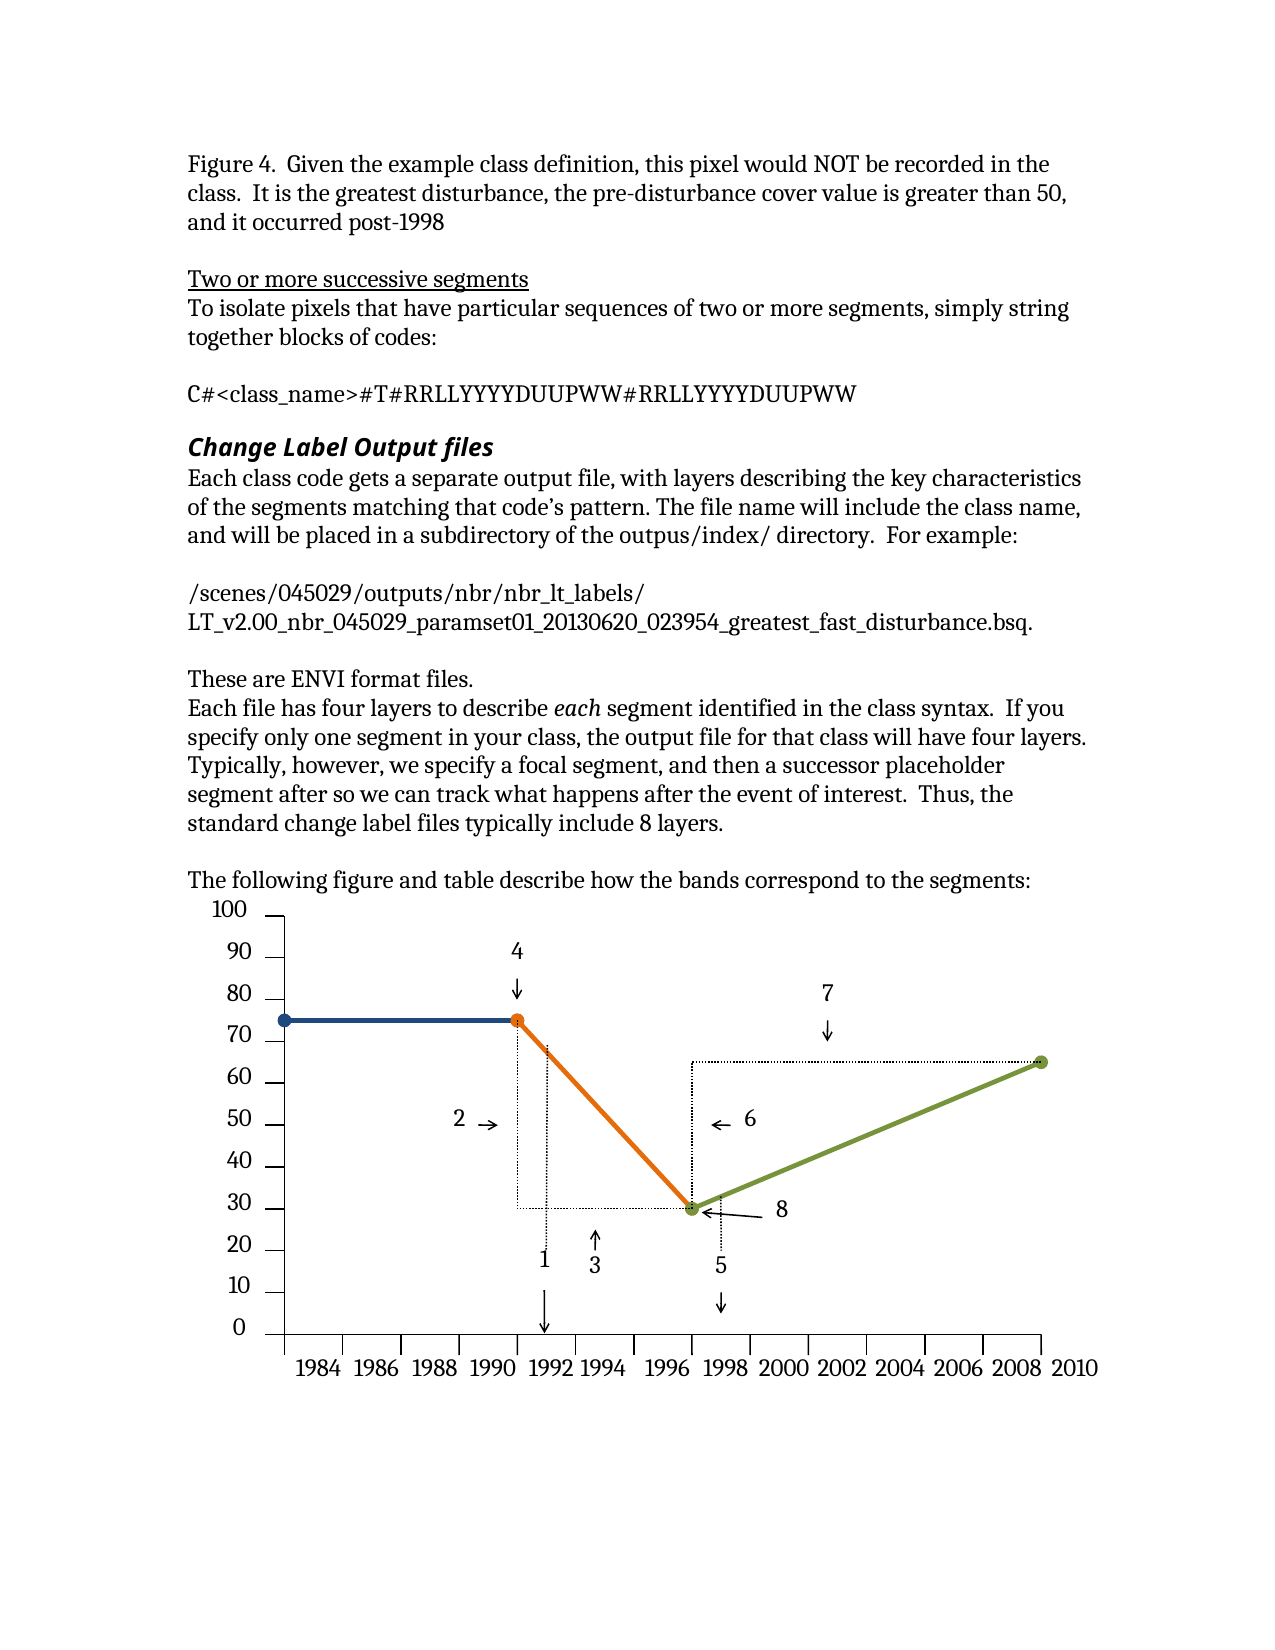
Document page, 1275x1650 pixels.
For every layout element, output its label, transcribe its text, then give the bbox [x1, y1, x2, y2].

text The following figure and table describe how the bands correspond to the segments: [187, 866, 1087, 895]
text Each class code gets a separate output file, with layers describing the key characteristics of the segments matching that code’s pattern. The file name will include the class name, and will be placed in a subdirectory of the outpus/index/ directory. For example: [187, 464, 1087, 550]
text C#<class_name>#T#RRLLYYYYDUUPWW#RRLLYYYYDUUPWW [187, 380, 1087, 409]
text These are ENVI format files. [187, 665, 1087, 694]
subtitle Change Label Output files [187, 429, 1087, 464]
text /scenes/045029/outputs/nbr/nbr_lt_labels/ LT_v2.00_nbr_045029_paramset01_20130620_023954_greatest_fast_disturbance.bsq. [187, 579, 1087, 636]
text Two or more successive segments [187, 265, 1087, 294]
text Each file has four layers to describe each segment identified in the class syntax. If you specify only one segment in your class, the output file for that class will have four layers. Typically, however, we specify a focal segment, and then a successor placeholder segment after so we can track what happens after the event of interest. Thus, the standard change label files typically include 8 layers. [187, 694, 1087, 837]
text To isolate pixels that have particular sequences of two or more segments, simply string together blocks of codes: [187, 294, 1087, 351]
text Figure 4. Given the example class definition, this pixel would NOT be recorded in the class. It is the greatest disturbance, the pre-disturbance cover value is greater than 50, and it occurred post-1998 [187, 150, 1087, 236]
